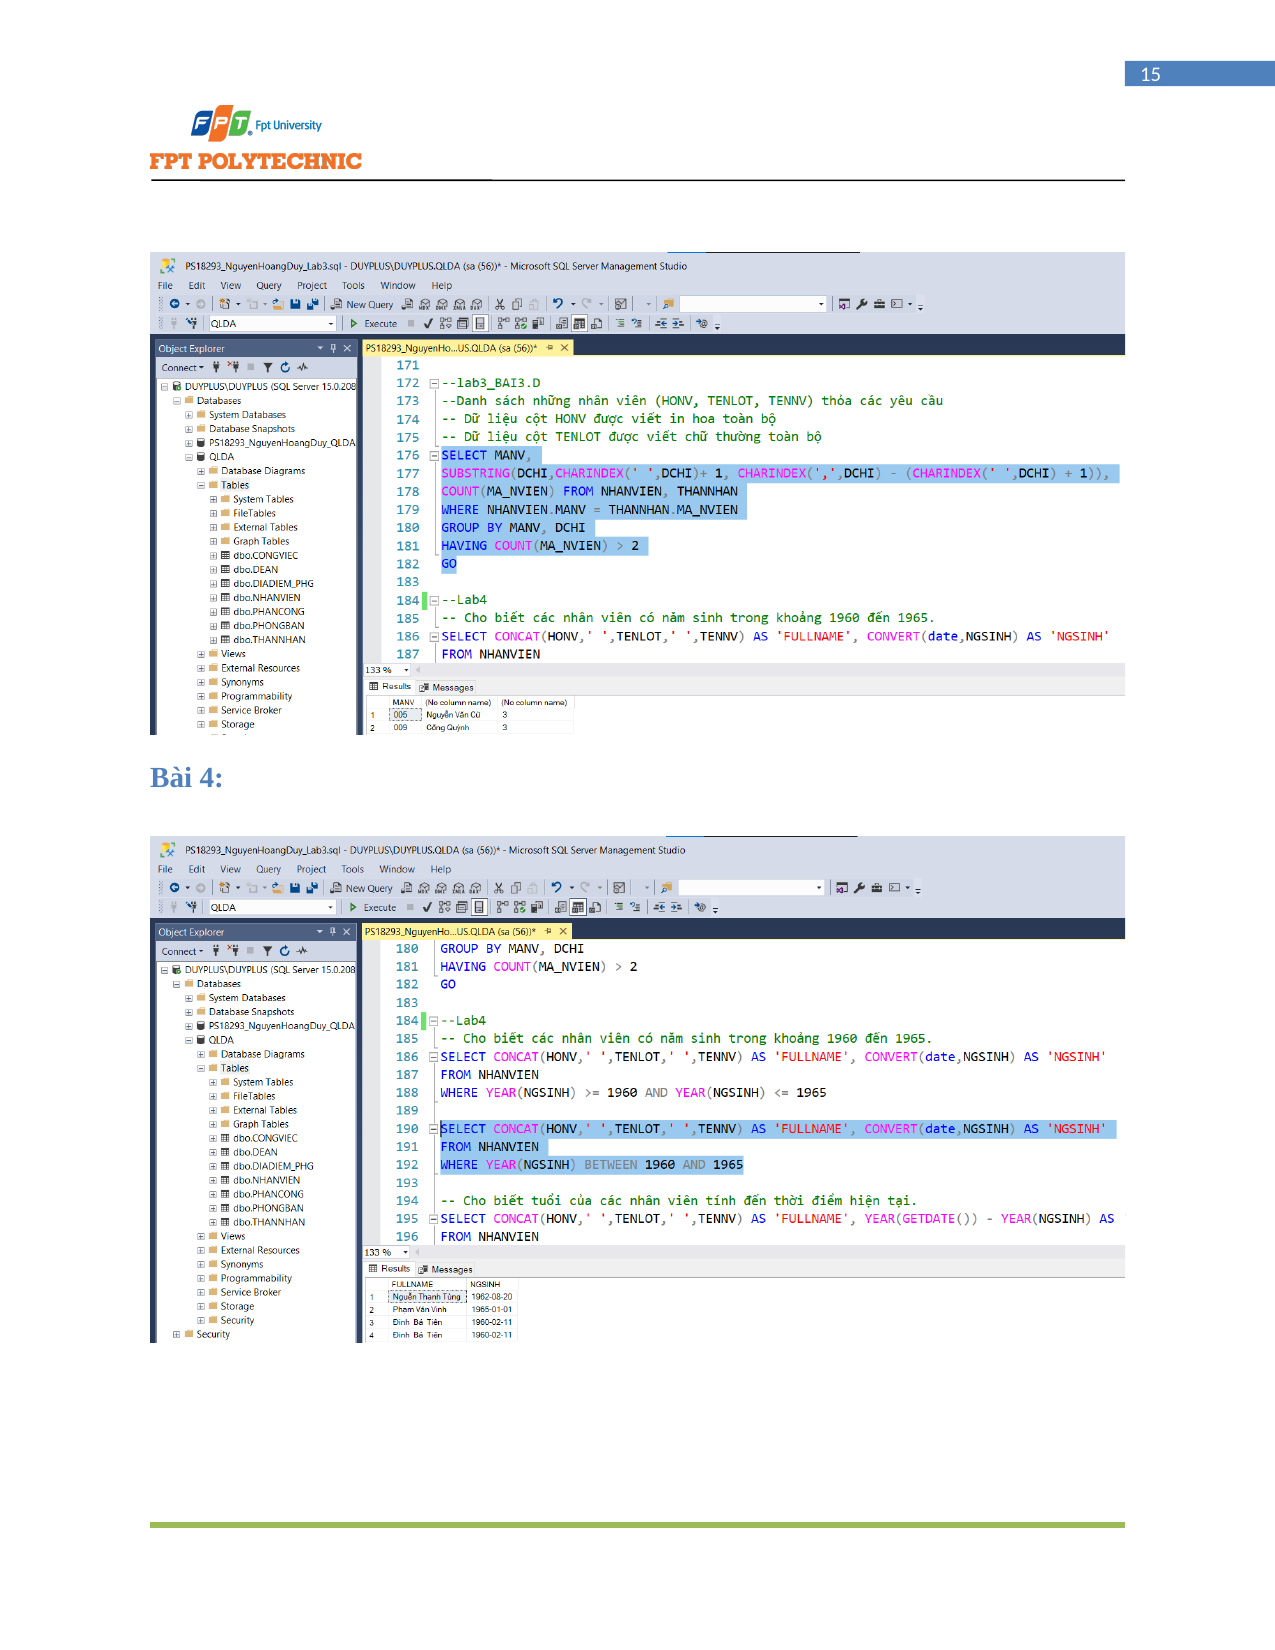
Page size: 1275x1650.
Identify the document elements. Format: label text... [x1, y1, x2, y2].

picture [150, 105, 362, 169]
picture [150, 252, 1125, 735]
text Bài 4: [150, 760, 1125, 836]
picture [150, 836, 1125, 1343]
